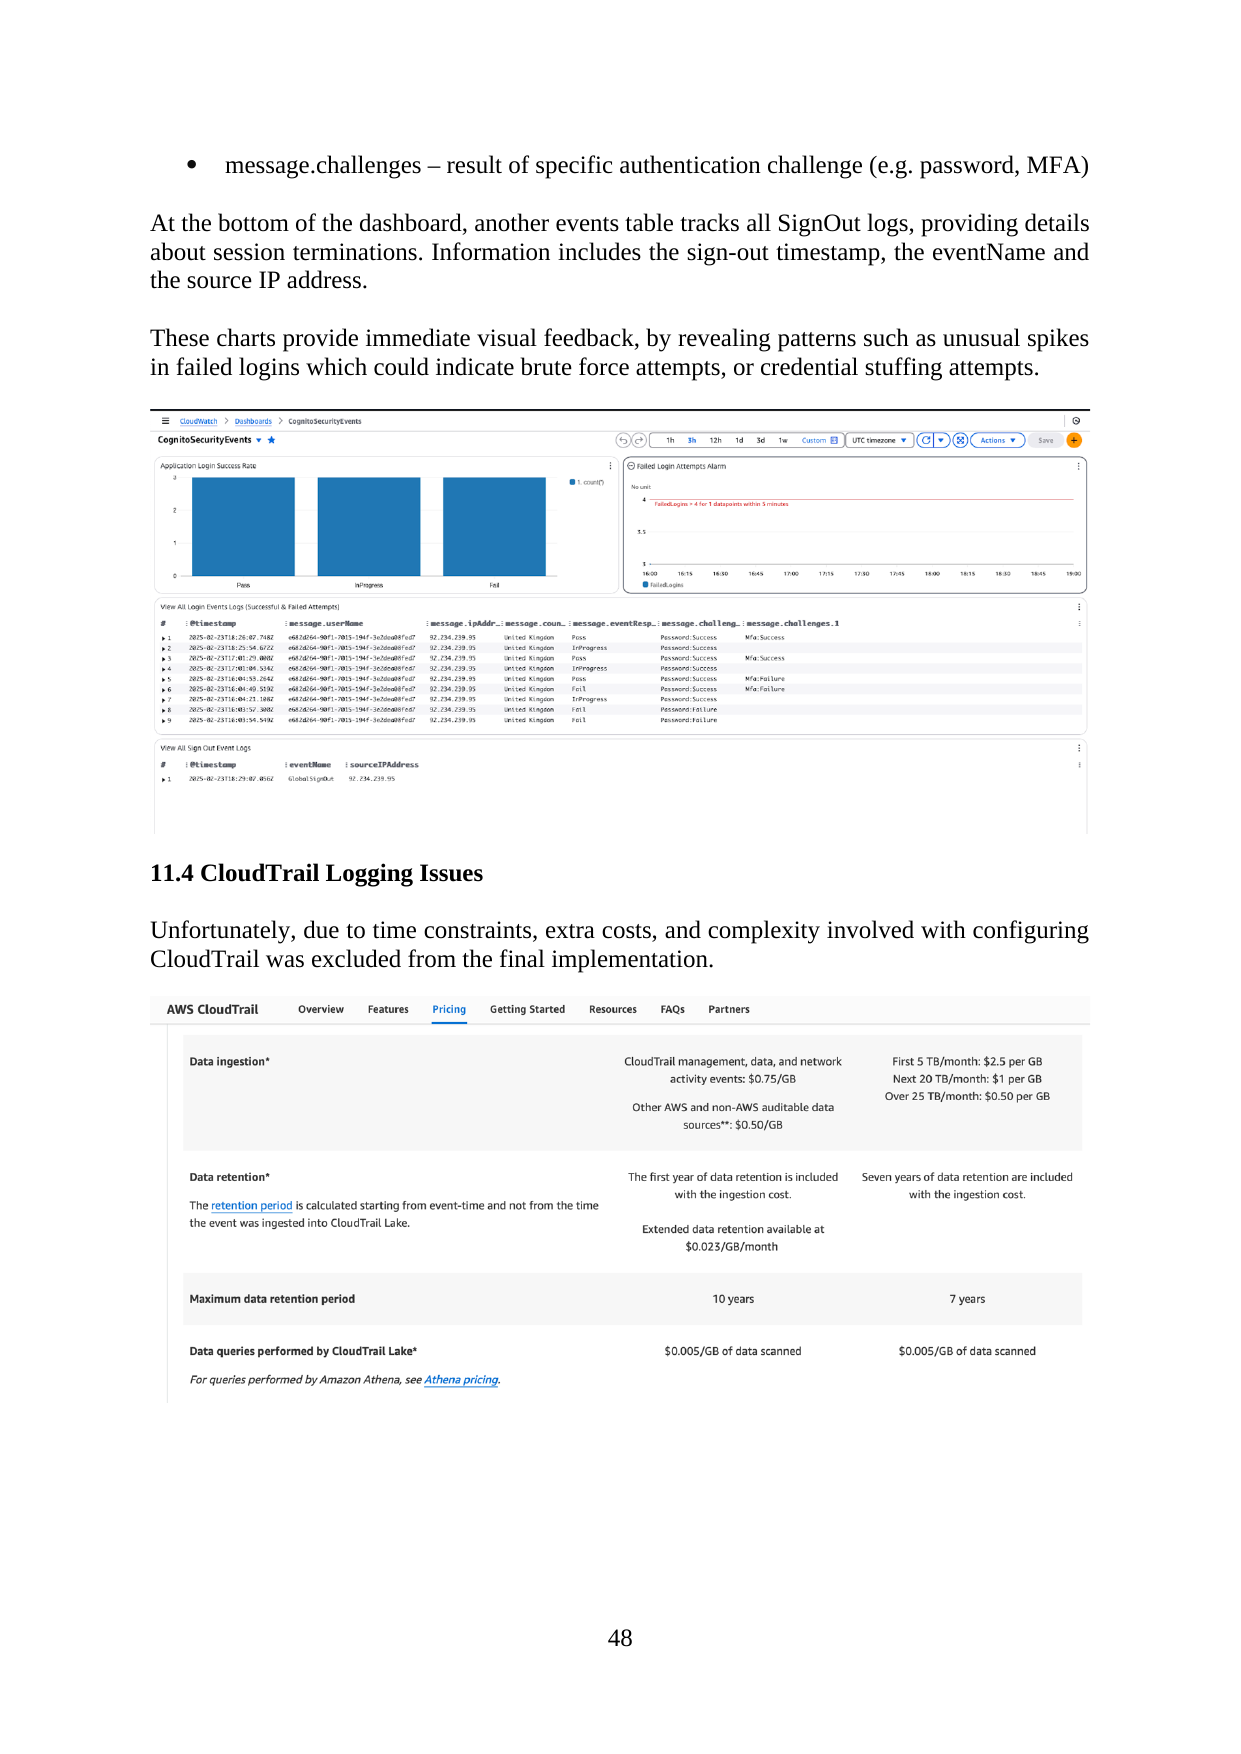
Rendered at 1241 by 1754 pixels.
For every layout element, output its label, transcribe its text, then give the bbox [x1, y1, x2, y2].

picture [150, 409, 1091, 834]
picture [150, 996, 1091, 1403]
subtitle 11.4 CloudTrail Logging Issues [150, 858, 1090, 887]
text These charts provide immediate visual feedback, by revealing patterns such as unusual spikes in failed logins which could indicate brute force attempts, or credential stuffing attempts. [150, 323, 1090, 380]
list message.challenges – result of specific authentication challenge (e.g. password, MFA) [187, 150, 1090, 179]
text At the bottom of the dashboard, another events table tracks all SignOut logs, providing details about session terminations. Information includes the sign-out timestamp, the eventName and the source IP address. [150, 208, 1090, 294]
text Unfortunately, due to time constraints, extra costs, and complexity involved with configuring CloudTrail was excluded from the final implementation. [150, 915, 1090, 973]
